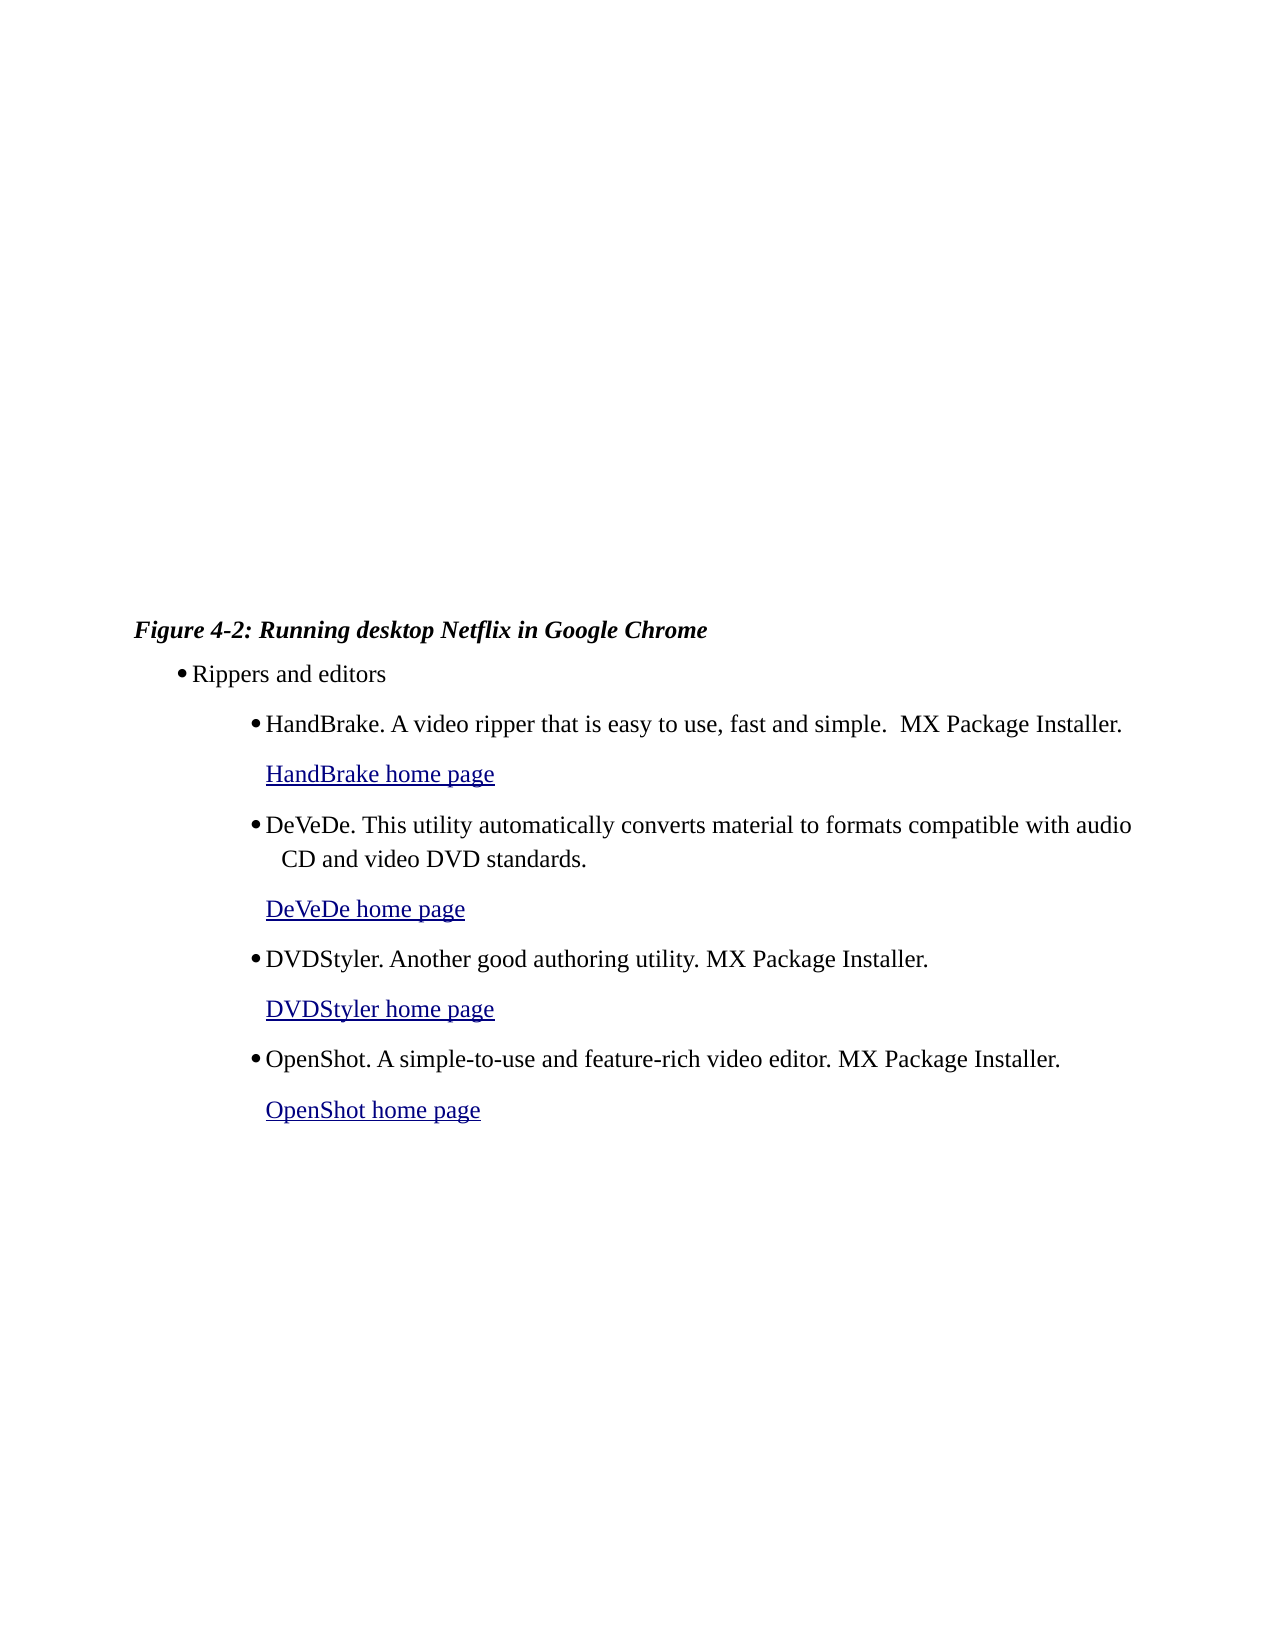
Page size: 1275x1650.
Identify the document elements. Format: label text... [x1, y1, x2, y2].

list OpenShot home page [265, 1095, 1157, 1123]
list OpenShot. A simple-to-use and feature-rich video editor. MX Package Installer. [252, 1044, 1141, 1073]
list DeVeDe. This utility automatically converts material to formats compatible with audio CD and video DVD standards. [252, 810, 1141, 873]
list HandBrake. A video ripper that is easy to use, fast and simple. MX Package Installer. [252, 709, 1141, 738]
list Rippers and editors [178, 659, 1141, 688]
text Figure 4-2: Running desktop Netflix in Google Chrome [134, 615, 1141, 644]
list DeVeDe home page [265, 894, 1157, 923]
list DVDStyler home page [265, 994, 1157, 1023]
list DVDStyler. Another good authoring utility. MX Package Installer. [252, 944, 1141, 973]
list HandBrake home page [265, 759, 1157, 788]
